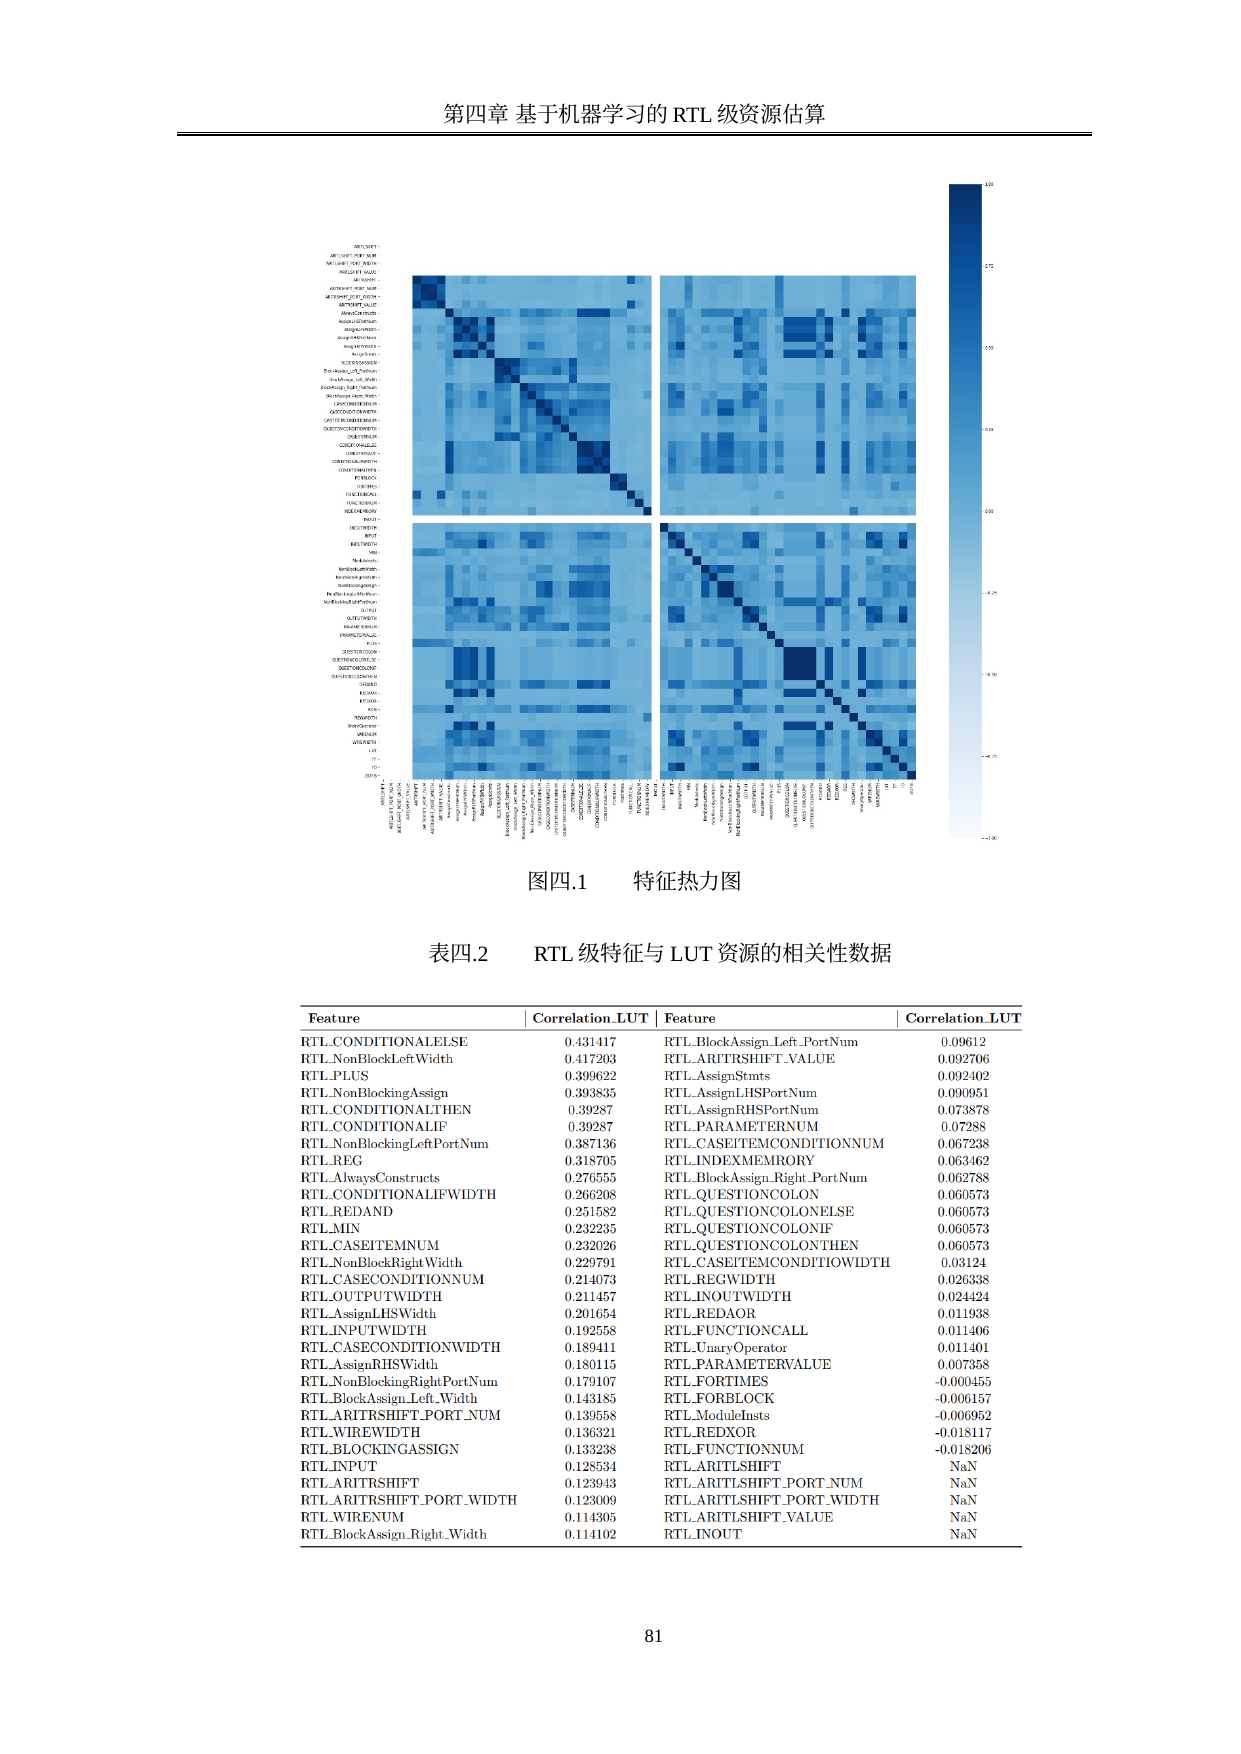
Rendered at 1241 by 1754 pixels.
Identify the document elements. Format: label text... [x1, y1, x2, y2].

text RTL级特征与LUT资源的相关性数据 [177, 936, 1092, 967]
picture [283, 995, 1037, 1562]
text 特征热力图 [177, 864, 1092, 895]
picture [303, 177, 1016, 852]
